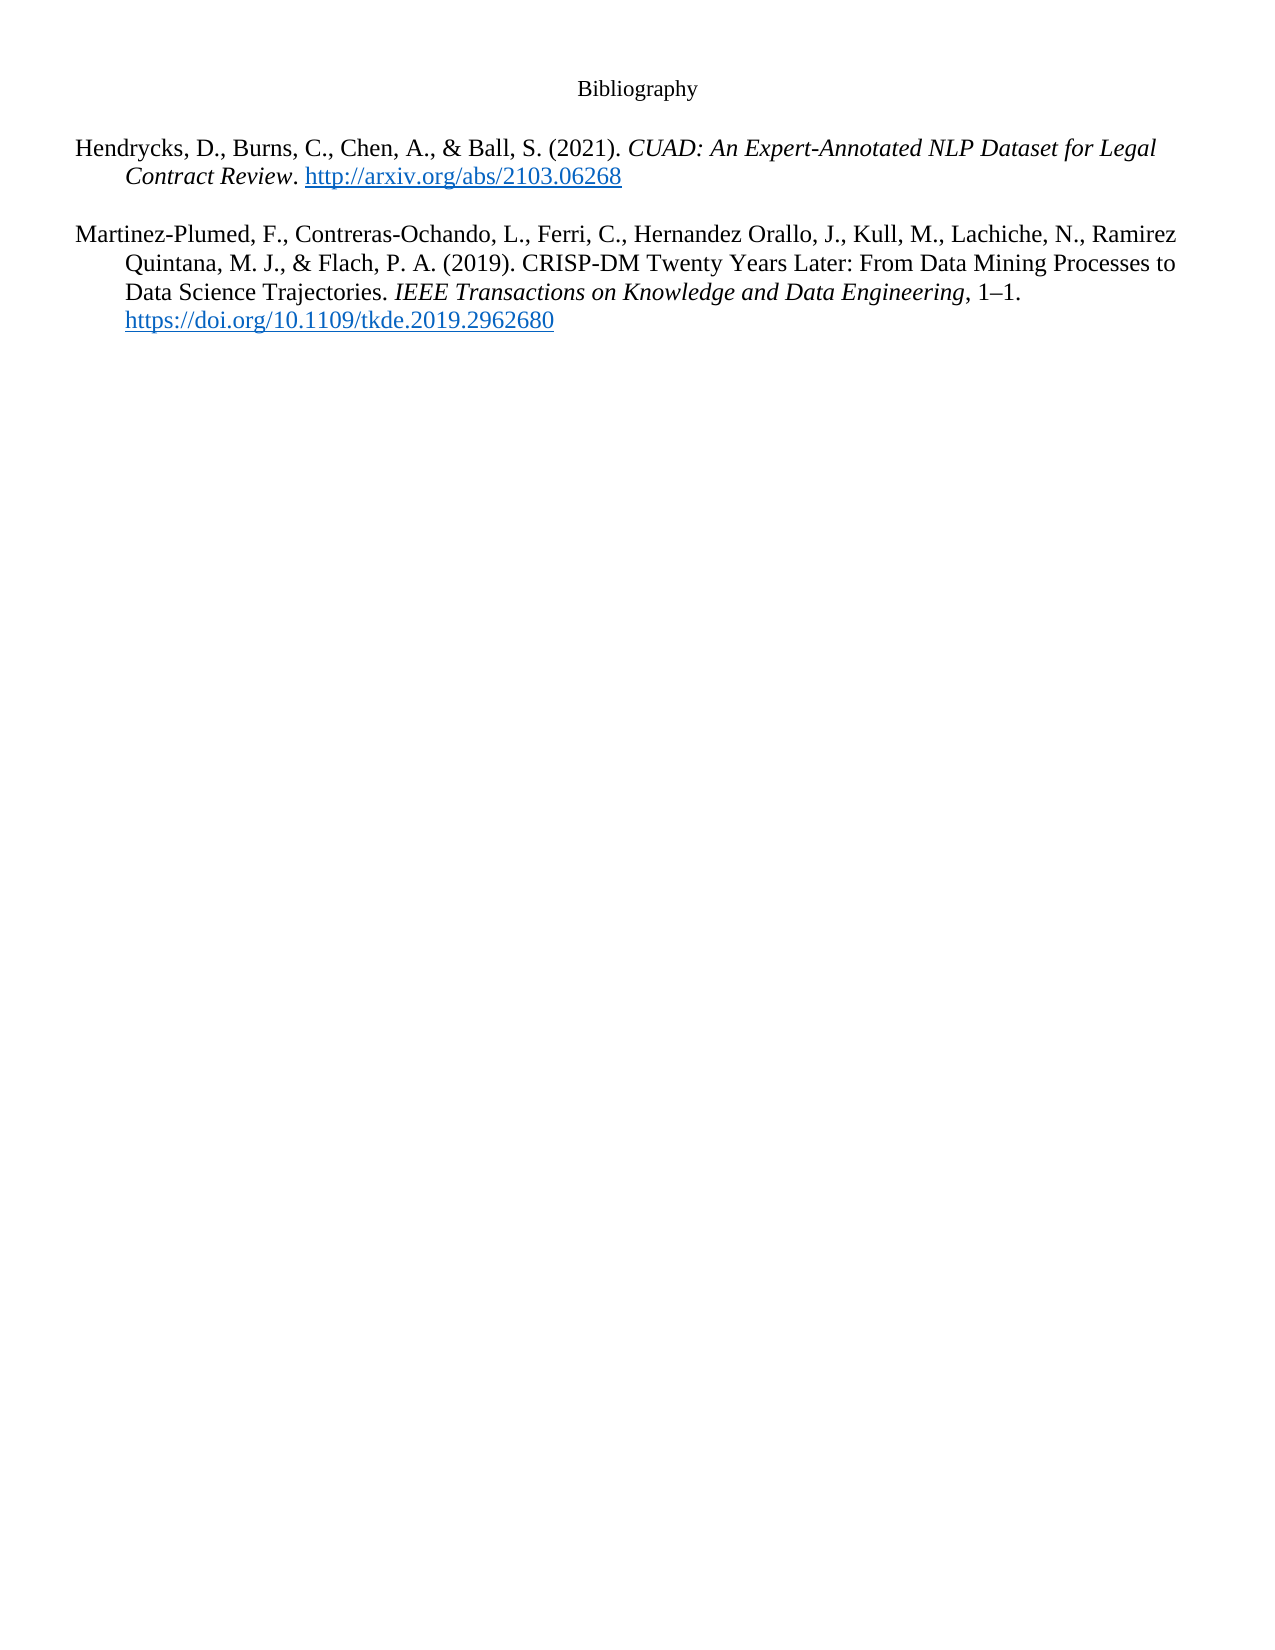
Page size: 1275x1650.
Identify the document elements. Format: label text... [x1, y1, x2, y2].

text Martinez-Plumed, F., Contreras-Ochando, L., Ferri, C., Hernandez Orallo, J., Kull, M., Lachiche, N., Ramirez Quintana, M. J., & Flach, P. A. (2019). CRISP-DM Twenty Years Later: From Data Mining Processes to Data Science Trajectories. IEEE Transactions on Knowledge and Data Engineering, 1–1. https://doi.org/10.1109/tkde.2019.2962680 [75, 219, 1200, 334]
text Hendrycks, D., Burns, C., Chen, A., & Ball, S. (2021). CUAD: An Expert-Annotated NLP Dataset for Legal Contract Review. http://arxiv.org/abs/2103.06268 [75, 133, 1200, 190]
text Bibliography [75, 75, 1200, 101]
